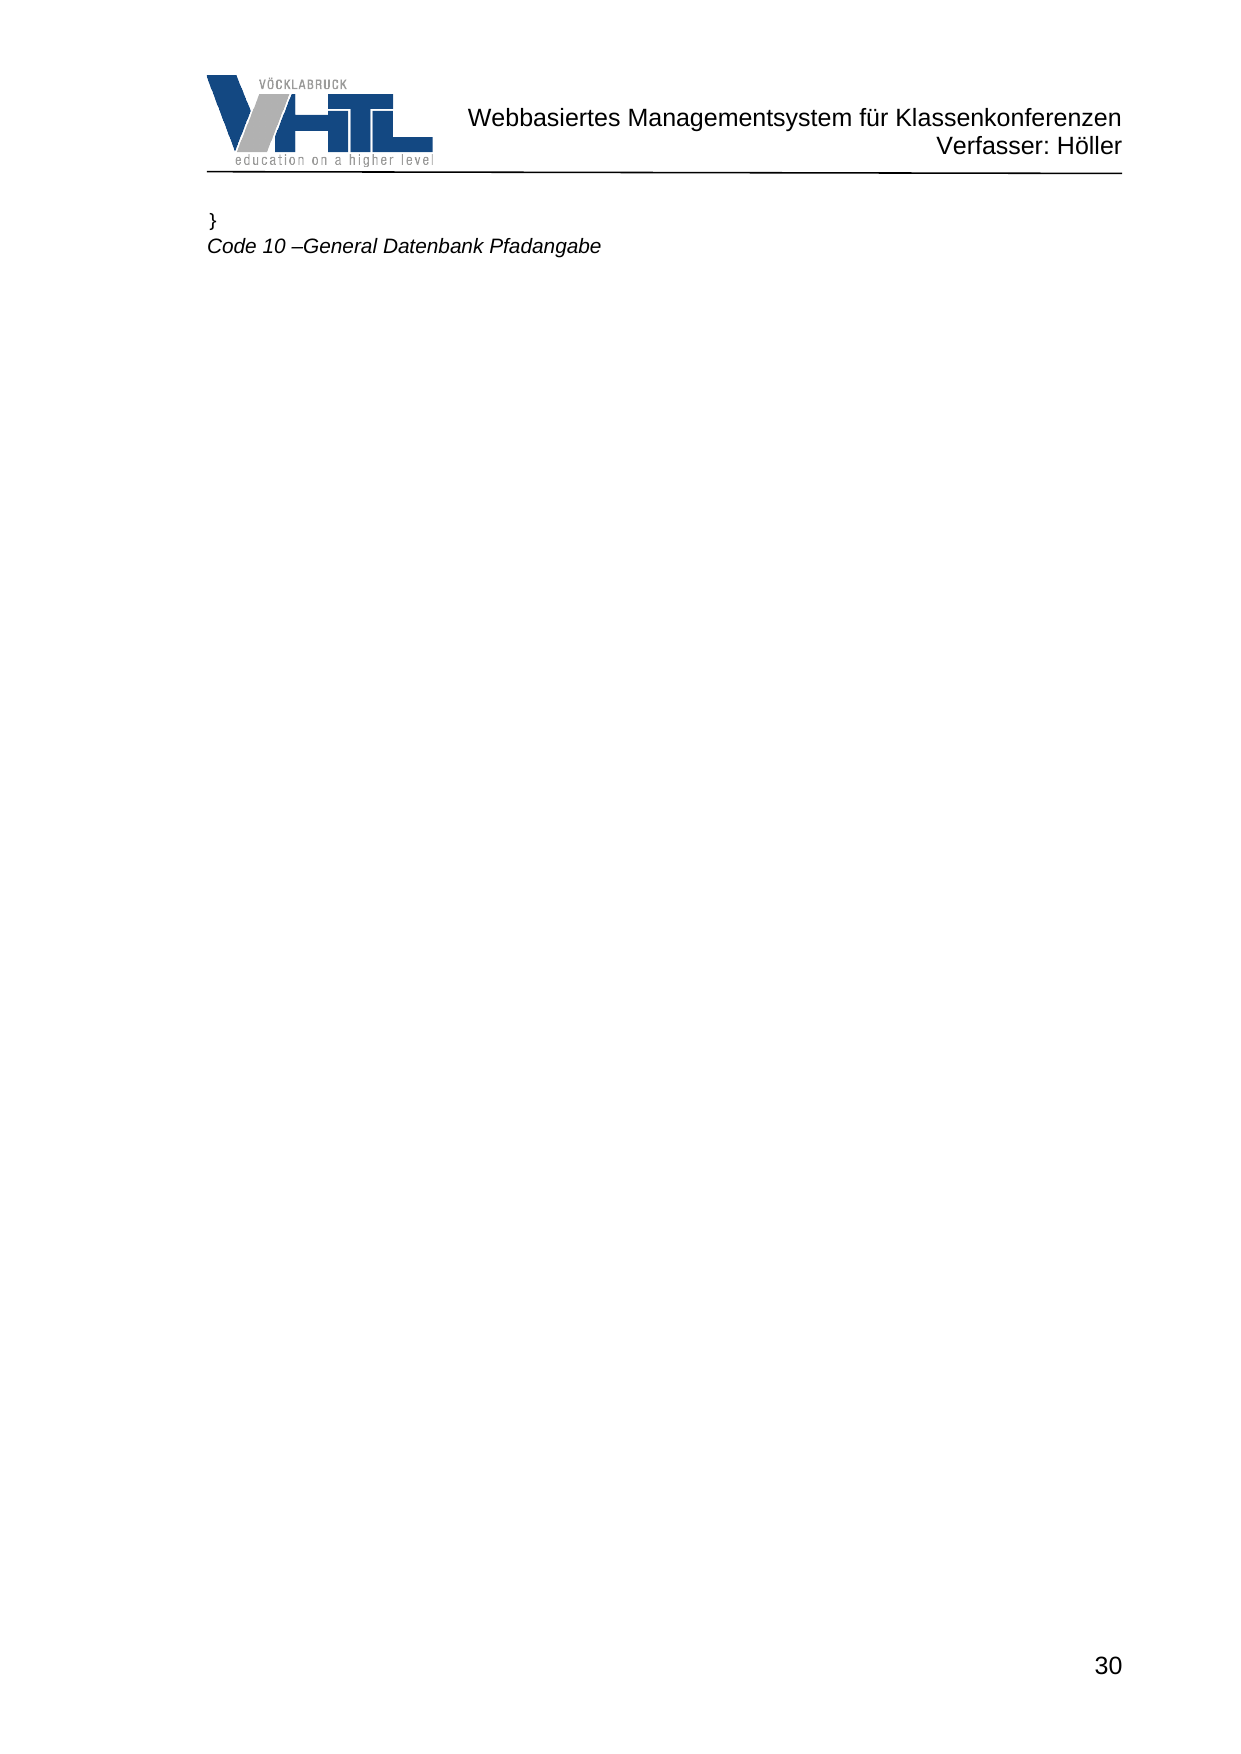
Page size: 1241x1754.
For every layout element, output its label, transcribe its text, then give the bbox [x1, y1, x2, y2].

text Code 10 –General Datenbank Pfadangabe [207, 234, 1122, 258]
picture [206, 75, 433, 167]
text } [207, 207, 1122, 234]
